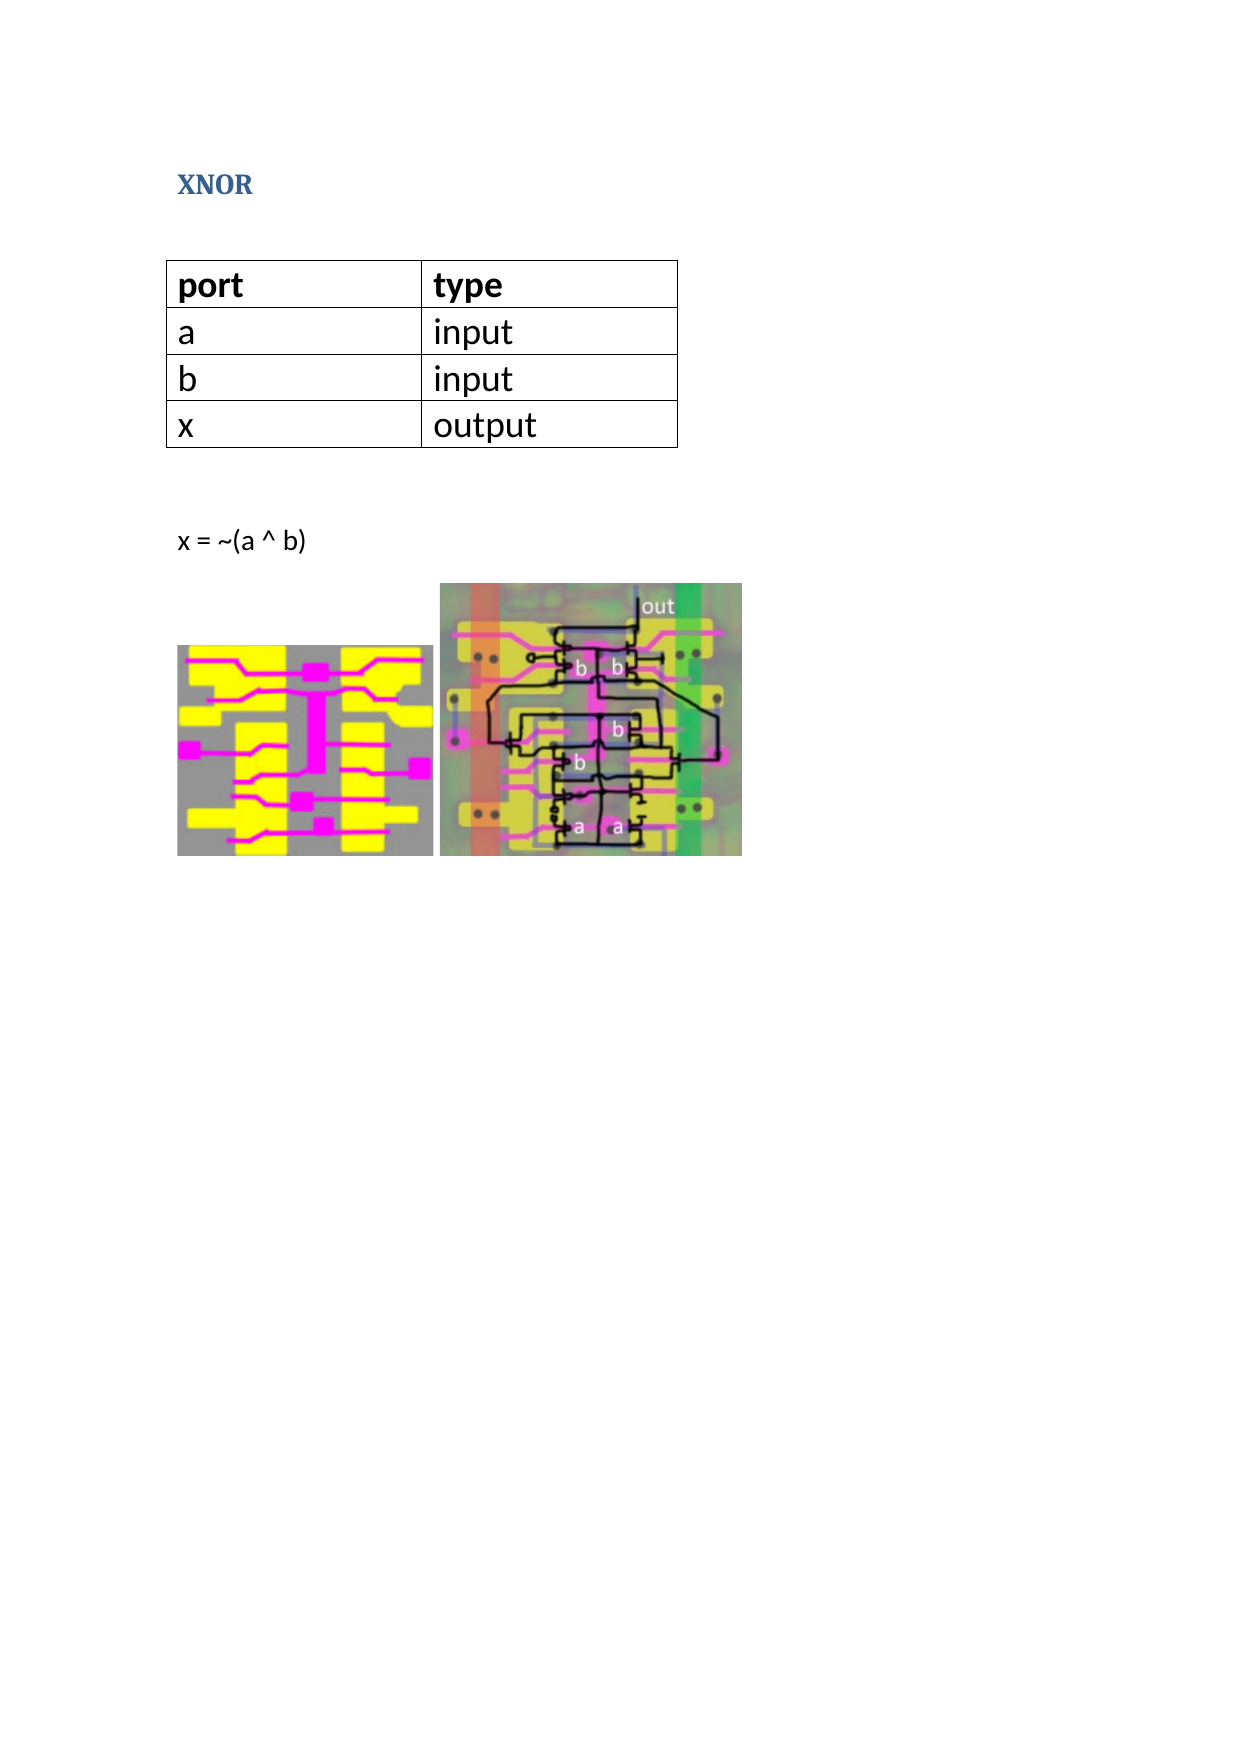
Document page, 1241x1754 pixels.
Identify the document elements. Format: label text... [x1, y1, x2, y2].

table_cell output [422, 401, 677, 447]
picture [177, 645, 434, 856]
table_header type [422, 261, 677, 307]
text x = ~(a ^ b) [177, 522, 1152, 557]
table_cell a [167, 308, 421, 353]
table_cell b [167, 355, 421, 400]
table_header port [167, 261, 421, 307]
table_cell x [167, 401, 421, 447]
picture [439, 583, 742, 856]
table_cell input [422, 355, 677, 400]
subtitle XNOR [177, 168, 1152, 202]
table_cell input [422, 308, 677, 353]
